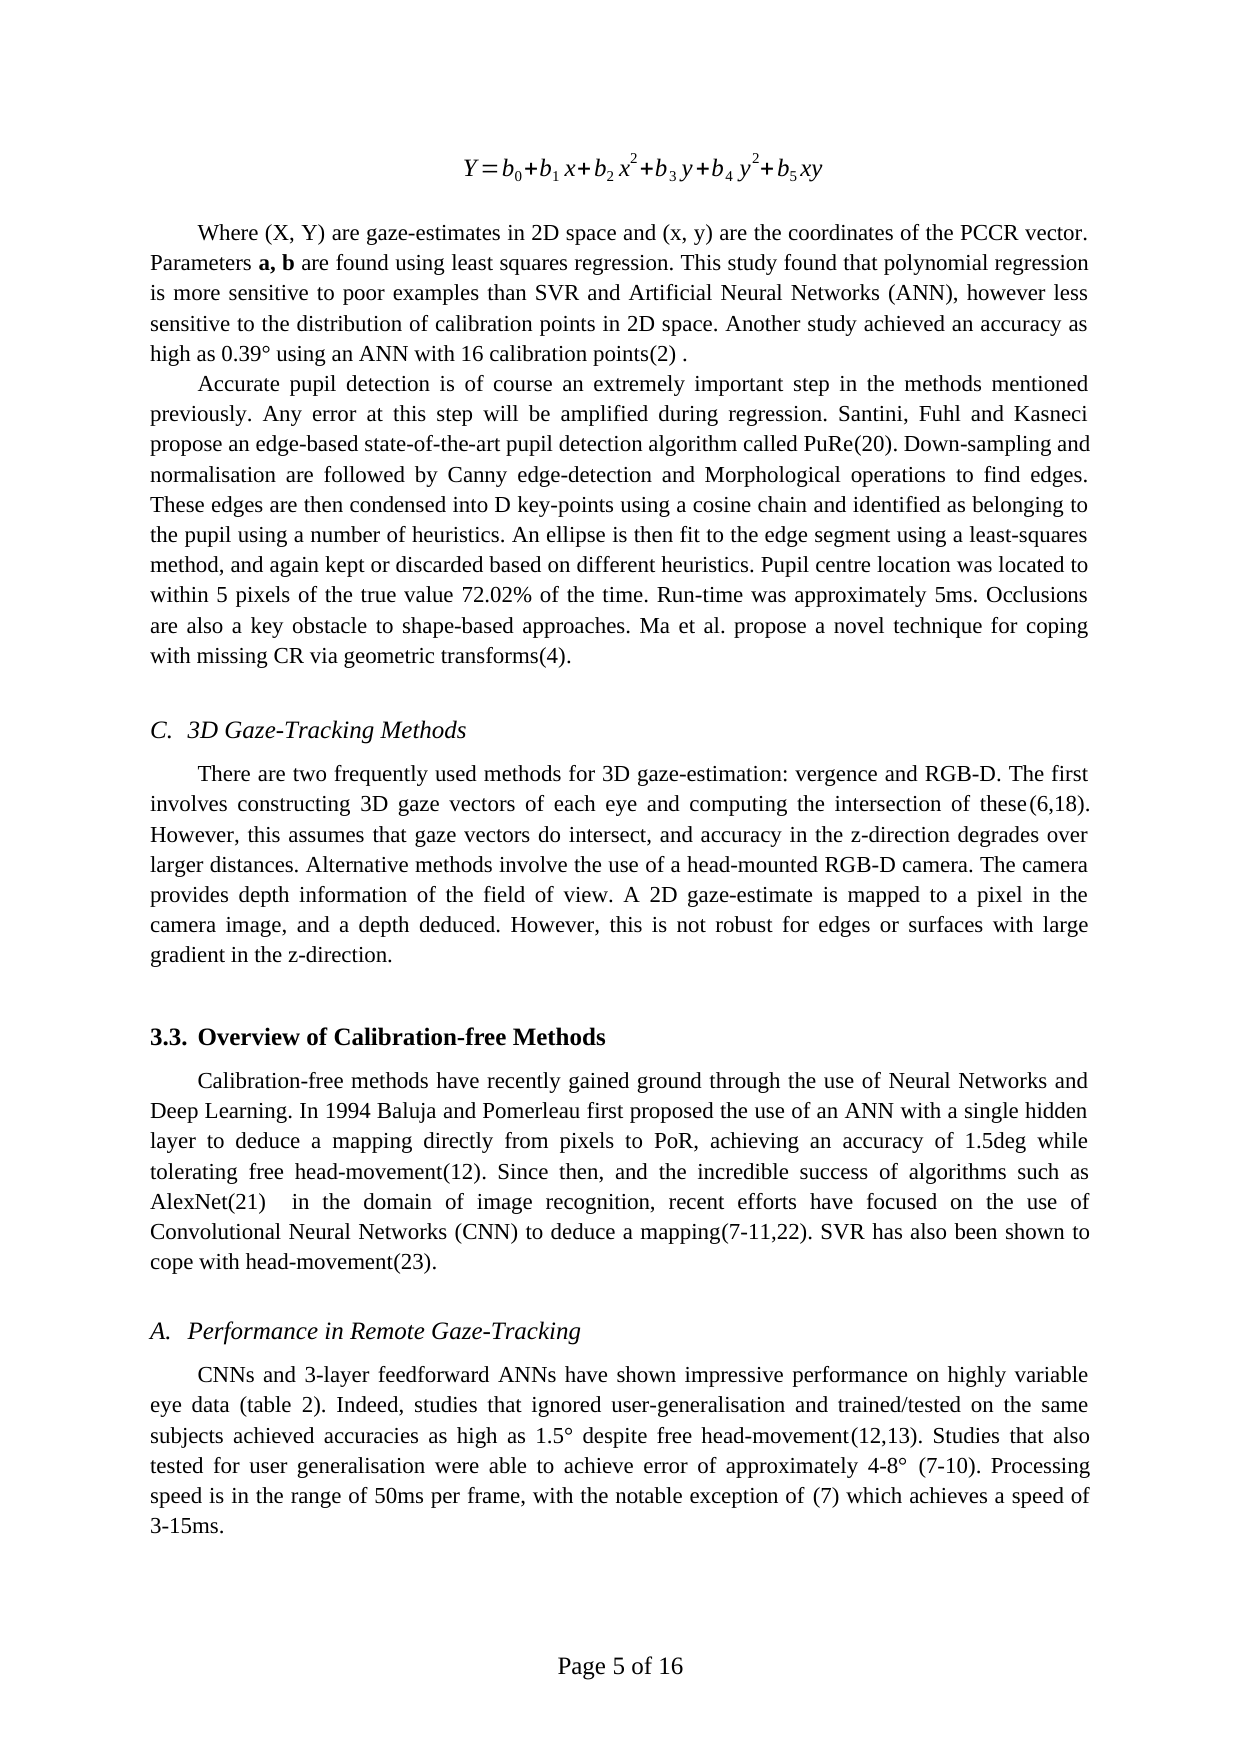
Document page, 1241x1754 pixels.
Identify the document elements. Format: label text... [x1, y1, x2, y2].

text CNNs and 3-layer feedforward ANNs have shown impressive performance on highly variable eye data (table 2). Indeed, studies that ignored user-generalisation and trained/tested on the same subjects achieved accuracies as high as 1.5° despite free head-movement. Studies that also tested for user generalisation were able to achieve error of approximately 4-8° . Processing speed is in the range of 50ms per frame, with the notable exception of which achieves a speed of 3-15ms. [150, 1361, 1090, 1539]
text 3D Gaze-Tracking Methods [150, 715, 1090, 743]
list Performance in Remote Gaze-Tracking [150, 1316, 1090, 1344]
text Where (X, Y) are gaze-estimates in 2D space and (x, y) are the coordinates of the PCCR vector. Parameters a, b are found using least squares regression. This study found that polynomial regression is more sensitive to poor examples than SVR and Artificial Neural Networks (ANN), however less sensitive to the distribution of calibration points in 2D space. Another study achieved an accuracy as high as 0.39° using an ANN with 16 calibration points . [150, 219, 1090, 366]
subtitle Overview of Calibration-free Methods [150, 1022, 1090, 1050]
text Accurate pupil detection is of course an extremely important step in the methods mentioned previously. Any error at this step will be amplified during regression. Santini, Fuhl and Kasneci propose an edge-based state-of-the-art pupil detection algorithm called PuRe. Down-sampling and normalisation are followed by Canny edge-detection and Morphological operations to find edges. These edges are then condensed into D key-points using a cosine chain and identified as belonging to the pupil using a number of heuristics. An ellipse is then fit to the edge segment using a least-squares method, and again kept or discarded based on different heuristics. Pupil centre location was located to within 5 pixels of the true value 72.02% of the time. Run-time was approximately 5ms. Occlusions are also a key obstacle to shape-based approaches. Ma et al. propose a novel technique for coping with missing CR via geometric transforms. [150, 370, 1090, 668]
text Calibration-free methods have recently gained ground through the use of Neural Networks and Deep Learning. In 1994 Baluja and Pomerleau first proposed the use of an ANN with a single hidden layer to deduce a mapping directly from pixels to PoR, achieving an accuracy of 1.5deg while tolerating free head-movement. Since then, and the incredible success of algorithms such as AlexNet in the domain of image recognition, recent efforts have focused on the use of Convolutional Neural Networks (CNN) to deduce a mapping. SVR has also been shown to cope with head-movement. [150, 1067, 1090, 1275]
text There are two frequently used methods for 3D gaze-estimation: vergence and RGB-D. The first involves constructing 3D gaze vectors of each eye and computing the intersection of these. However, this assumes that gaze vectors do intersect, and accuracy in the z-direction degrades over larger distances. Alternative methods involve the use of a head-mounted RGB-D camera. The camera provides depth information of the field of view. A 2D gaze-estimate is mapped to a pixel in the camera image, and a depth deduced. However, this is not robust for edges or surfaces with large gradient in the z-direction. [150, 760, 1090, 968]
